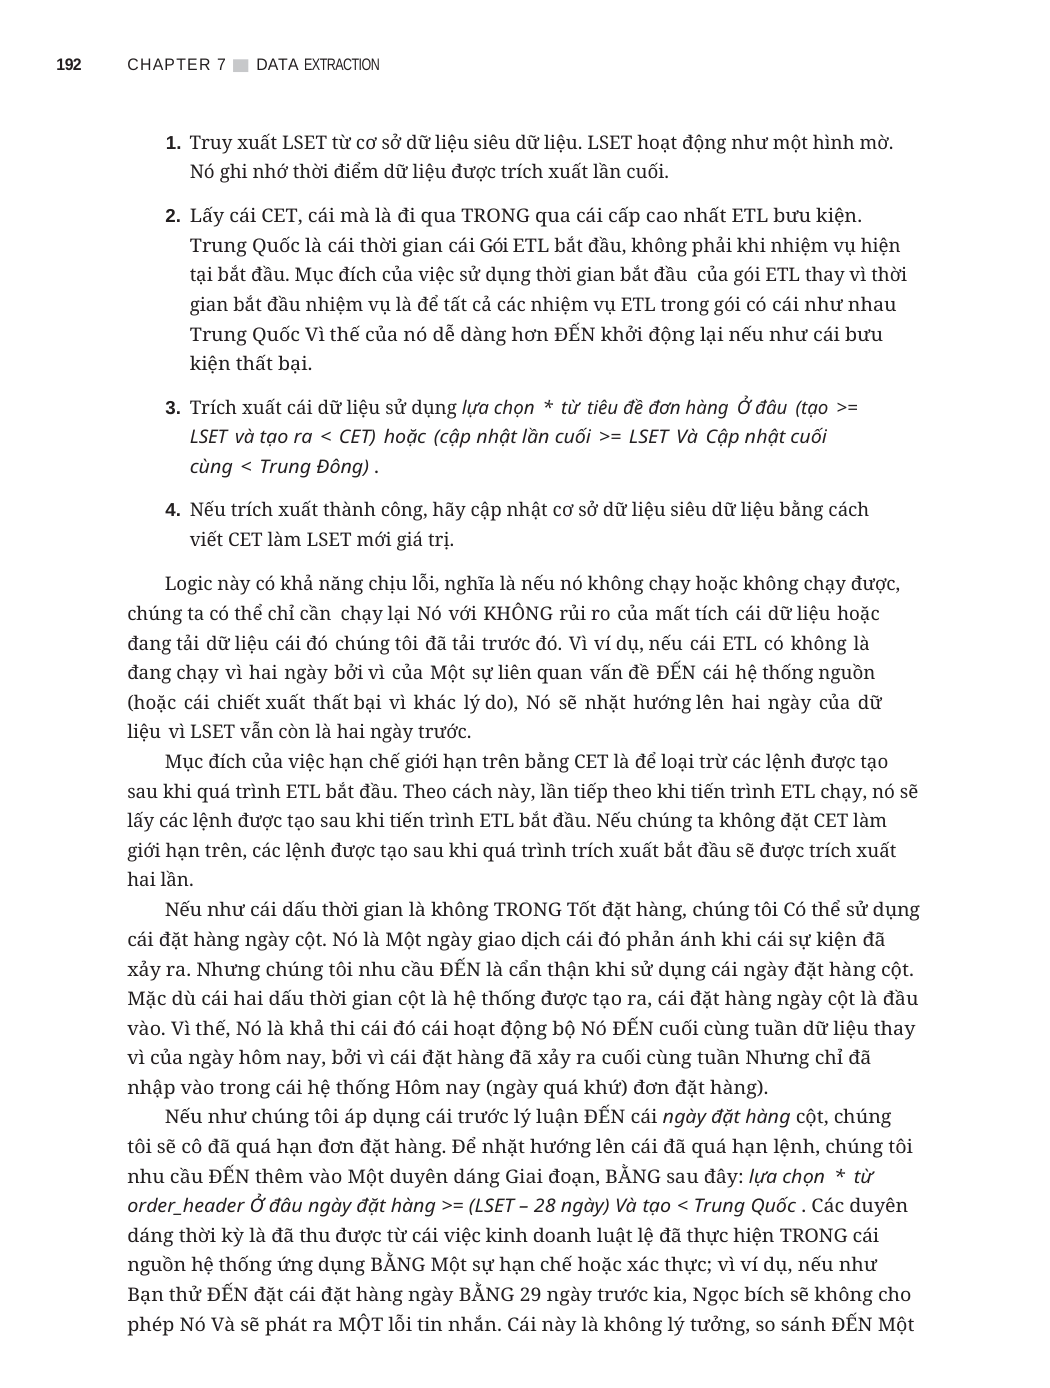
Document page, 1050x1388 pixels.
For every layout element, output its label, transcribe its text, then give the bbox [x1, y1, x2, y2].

list Trích xuất cái dữ liệu sử dụng lựa chọn * từ tiêu đề đơn hàng Ở đâu (tạo >= LSET và tạo ra < CET) hoặc (cập nhật lần cuối >= LSET Và Cập nhật cuối cùng < Trung Đông) . [165, 394, 874, 478]
list Truy xuất LSET từ cơ sở dữ liệu siêu dữ liệu. LSET hoạt động như một hình mờ. Nó ghi nhớ thời điểm dữ liệu được trích xuất lần cuối. [166, 129, 904, 184]
text Logic này có khả năng chịu lỗi, nghĩa là nếu nó không chạy hoặc không chạy được, chúng ta có thể chỉ cần chạy lại Nó với KHÔNG rủi ro của mất tích cái dữ liệu hoặc đang tải dữ liệu cái đó chúng tôi đã tải trước đó. Vì ví dụ, nếu cái ETL có không là đang chạy vì hai ngày bởi vì của Một sự liên quan vấn đề ĐẾN cái hệ thống nguồn (hoặc cái chiết xuất thất bại vì khác lý do), Nó sẽ nhặt hướng lên hai ngày của dữ liệu vì LSET vẫn còn là hai ngày trước. [127, 571, 918, 744]
list Nếu trích xuất thành công, hãy cập nhật cơ sở dữ liệu siêu dữ liệu bằng cách viết CET làm LSET mới giá trị. [165, 497, 894, 552]
list Lấy cái CET, cái mà là đi qua TRONG qua cái cấp cao nhất ETL bưu kiện. Trung Quốc là cái thời gian cái Gói ETL bắt đầu, không phải khi nhiệm vụ hiện tại bắt đầu. Mục đích của việc sử dụng thời gian bắt đầu của gói ETL thay vì thời gian bắt đầu nhiệm vụ là để tất cả các nhiệm vụ ETL trong gói có cái như nhau Trung Quốc Vì thế của nó dễ dàng hơn ĐẾN khởi động lại nếu như cái bưu kiện thất bại. [165, 202, 920, 376]
text Mục đích của việc hạn chế giới hạn trên bằng CET là để loại trừ các lệnh được tạo sau khi quá trình ETL bắt đầu. Theo cách này, lần tiếp theo khi tiến trình ETL chạy, nó sẽ lấy các lệnh được tạo sau khi tiến trình ETL bắt đầu. Nếu chúng ta không đặt CET làm giới hạn trên, các lệnh được tạo sau khi quá trình trích xuất bắt đầu sẽ được trích xuất hai lần. [127, 748, 923, 892]
text Nếu như cái dấu thời gian là không TRONG Tốt đặt hàng, chúng tôi Có thể sử dụng cái đặt hàng ngày cột. Nó là Một ngày giao dịch cái đó phản ánh khi cái sự kiện đã xảy ra. Nhưng chúng tôi nhu cầu ĐẾN là cẩn thận khi sử dụng cái ngày đặt hàng cột. Mặc dù cái hai dấu thời gian cột là hệ thống được tạo ra, cái đặt hàng ngày cột là đầu vào. Vì thế, Nó là khả thi cái đó cái hoạt động bộ Nó ĐẾN cuối cùng tuần dữ liệu thay vì của ngày hôm nay, bởi vì cái đặt hàng đã xảy ra cuối cùng tuần Nhưng chỉ đã nhập vào trong cái hệ thống Hôm nay (ngày quá khứ) đơn đặt hàng). [127, 897, 923, 1100]
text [127, 1104, 918, 1336]
